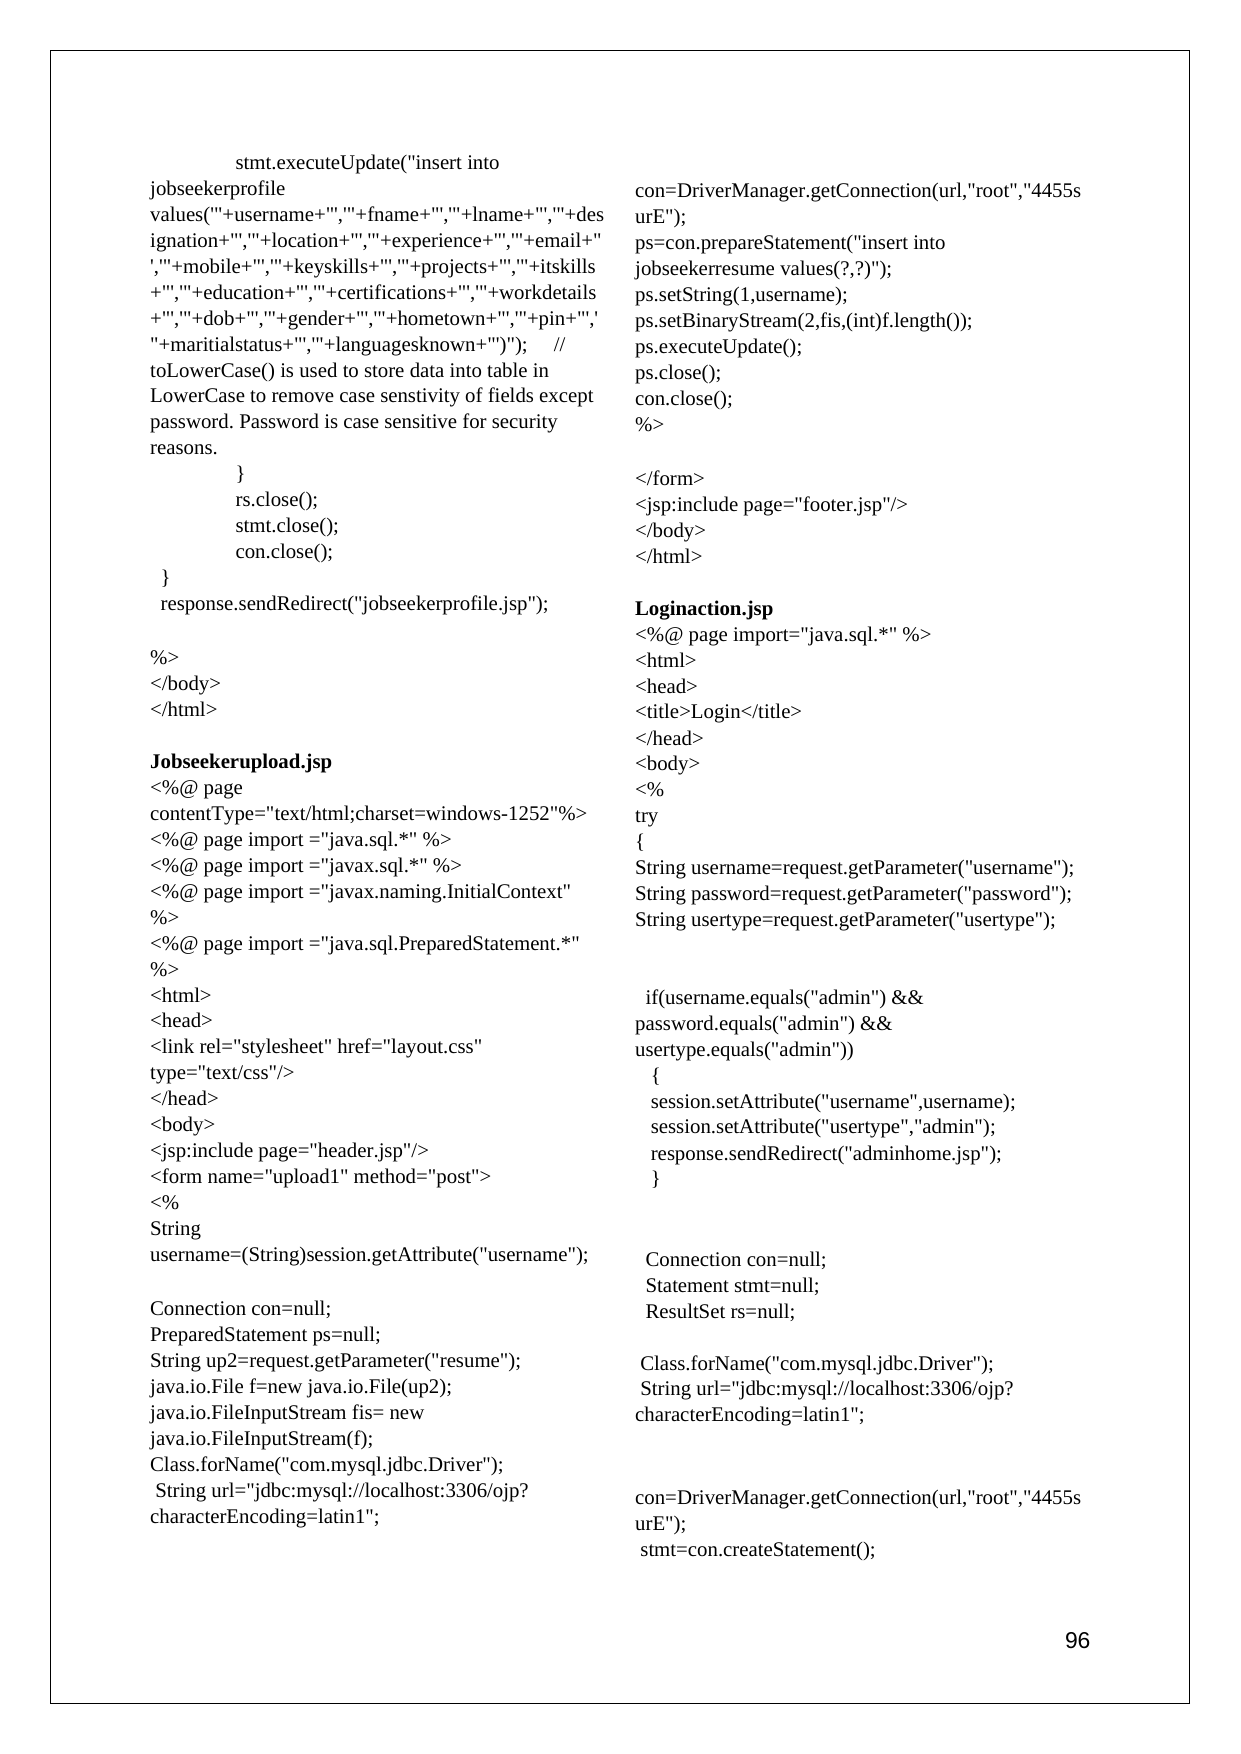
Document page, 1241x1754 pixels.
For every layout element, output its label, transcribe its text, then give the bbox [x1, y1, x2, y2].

text ps.close(); [635, 360, 1090, 384]
text <jsp:include page="footer.jsp"/> [635, 492, 1090, 516]
text <%@ page import ="javax.naming.InitialContext" %> [150, 879, 605, 929]
text response.sendRedirect("jobseekerprofile.jsp"); [150, 591, 605, 615]
text java.io.FileInputStream fis= new java.io.FileInputStream(f); [150, 1400, 605, 1450]
text <body> [635, 751, 1090, 775]
text </html> [150, 697, 605, 721]
text String password=request.getParameter("password"); [635, 881, 1090, 905]
text </head> [635, 725, 1090, 749]
text <%@ page import ="javax.sql.*" %> [150, 853, 605, 877]
text <html> [635, 648, 1090, 672]
text <% [150, 1190, 605, 1214]
text <jsp:include page="header.jsp"/> [150, 1138, 605, 1162]
text <body> [150, 1112, 605, 1136]
text <%@ page import ="java.sql.*" %> [150, 827, 605, 851]
text <%@ page import ="java.sql.PreparedStatement.*" %> [150, 931, 605, 981]
text <link rel="stylesheet" href="layout.css" type="text/css"/> [150, 1034, 605, 1084]
text String url="jdbc:mysql://localhost:3306/ojp?characterEncoding=latin1"; [150, 1478, 605, 1528]
text con.close(); [150, 539, 605, 563]
text <head> [150, 1008, 605, 1032]
text rs.close(); [150, 487, 605, 511]
text } [150, 461, 605, 485]
text PreparedStatement ps=null; [150, 1322, 605, 1346]
text %> [150, 645, 605, 669]
text stmt=con.createStatement(); [635, 1537, 1090, 1561]
text try [635, 803, 1090, 827]
text session.setAttribute("usertype","admin"); [635, 1114, 1090, 1138]
text ps.executeUpdate(); [635, 334, 1090, 358]
text con.close(); [635, 386, 1090, 410]
text Jobseekerupload.jsp [150, 749, 605, 773]
text response.sendRedirect("adminhome.jsp"); [635, 1140, 1090, 1164]
text ps=con.prepareStatement("insert into jobseekerresume values(?,?)"); [635, 230, 1090, 280]
text ps.setBinaryStream(2,fis,(int)f.length()); [635, 308, 1090, 332]
text </head> [150, 1086, 605, 1110]
text } [635, 1166, 1090, 1190]
text Class.forName("com.mysql.jdbc.Driver"); [635, 1350, 1090, 1374]
text </form> [635, 466, 1090, 490]
text String username=request.getParameter("username"); [635, 855, 1090, 879]
text String usertype=request.getParameter("usertype"); [635, 907, 1090, 931]
text { [635, 829, 1090, 853]
text Class.forName("com.mysql.jdbc.Driver"); [150, 1452, 605, 1476]
text Loginaction.jsp [635, 596, 1090, 620]
text <%@ page import="java.sql.*" %> [635, 622, 1090, 646]
text <html> [150, 982, 605, 1007]
text ps.setString(1,username); [635, 282, 1090, 306]
text } [150, 565, 605, 589]
text </body> [635, 518, 1090, 542]
text </html> [635, 544, 1090, 568]
text session.setAttribute("username",username); [635, 1088, 1090, 1113]
text Connection con=null; [150, 1296, 605, 1320]
text con=DriverManager.getConnection(url,"root","4455surE"); [635, 1457, 1090, 1535]
text con=DriverManager.getConnection(url,"root","4455surE"); [635, 150, 1090, 228]
text String up2=request.getParameter("resume"); [150, 1348, 605, 1372]
text <% [635, 777, 1090, 801]
text ResultSet rs=null; [635, 1298, 1090, 1323]
text if(username.equals("admin") && password.equals("admin") && usertype.equals("admin")) [635, 985, 1090, 1061]
text Statement stmt=null; [635, 1273, 1090, 1297]
text <form name="upload1" method="post"> [150, 1164, 605, 1188]
text stmt.executeUpdate("insert into jobseekerprofile values('"+username+"','"+fname+"','"+lname+"','"+designation+"','"+location+"','"+experience+"','"+email+"','"+mobile+"','"+keyskills+"','"+projects+"','"+itskills+"','"+education+"','"+certifications+"','"+workdetails+"','"+dob+"','"+gender+"','"+hometown+"','"+pin+"','"+maritialstatus+"','"+languagesknown+"')"); // toLowerCase() is used to store data into table in LowerCase to remove case senstivity of fields except password. Password is case sensitive for security reasons. [150, 150, 605, 459]
text %> [635, 412, 1090, 436]
text <title>Login</title> [635, 699, 1090, 723]
text String url="jdbc:mysql://localhost:3306/ojp?characterEncoding=latin1"; [635, 1376, 1090, 1426]
text String username=(String)session.getAttribute("username"); [150, 1216, 605, 1266]
text java.io.File f=new java.io.File(up2); [150, 1374, 605, 1398]
text { [635, 1063, 1090, 1087]
text stmt.close(); [150, 513, 605, 537]
text Connection con=null; [635, 1247, 1090, 1271]
text <head> [635, 673, 1090, 698]
text </body> [150, 671, 605, 695]
text <%@ page contentType="text/html;charset=windows-1252"%> [150, 775, 605, 825]
